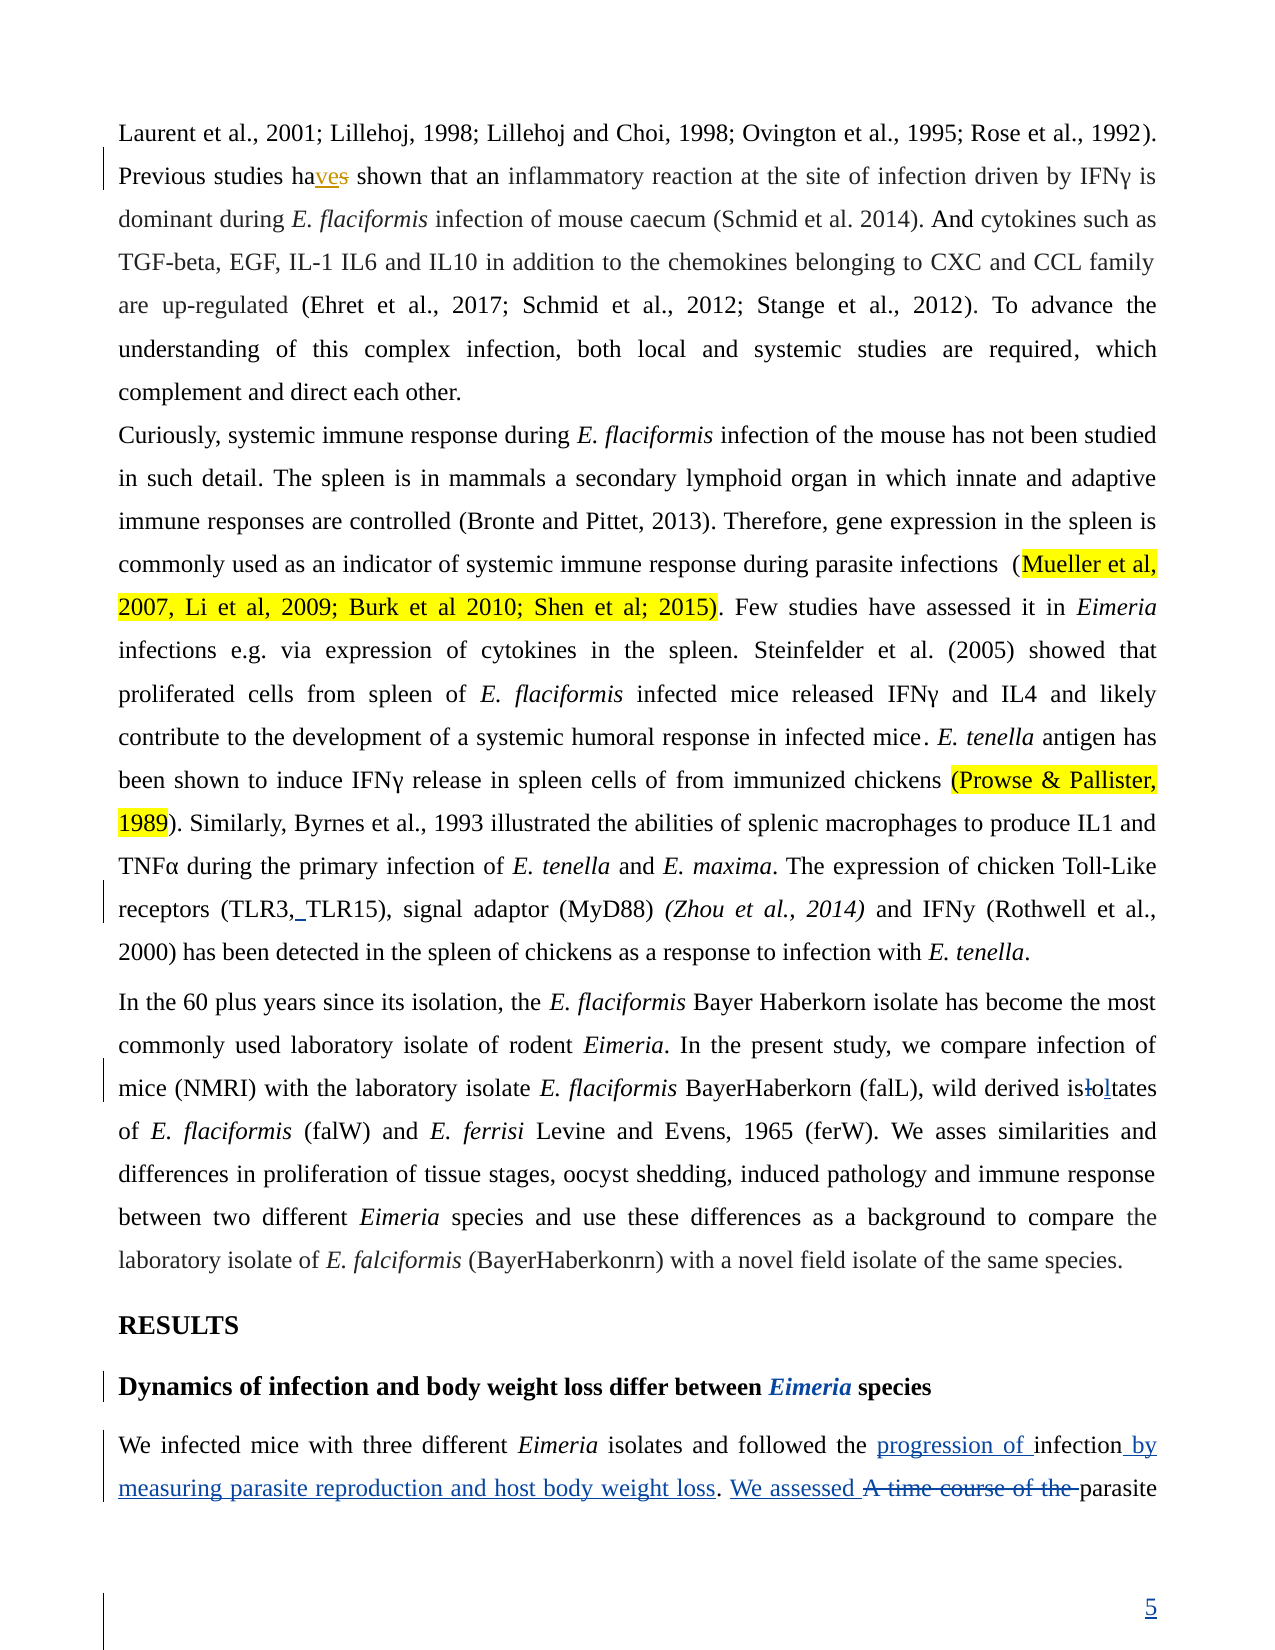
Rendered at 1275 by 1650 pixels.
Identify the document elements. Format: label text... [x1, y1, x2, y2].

subtitle Dynamics of infection and body weight loss differ between Eimeria species [118, 1371, 1157, 1402]
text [118, 118, 1157, 406]
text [118, 1430, 1157, 1502]
subtitle RESULTS [118, 1309, 1157, 1340]
text Curiously, systemic immune response during E. flaciformis infection of the mouse has not been studied in such detail. The spleen is in mammals a secondary lymphoid organ in which innate and adaptive immune responses are controlled (Bronte and Pittet, 2013). Therefore, gene expression in the spleen is commonly used as an indicator of systemic immune response during parasite infections (Mueller et al, 2007, Li et al, 2009; Burk et al 2010; Shen et al; 2015). Few studies have assessed it in Eimeria infections e.g. via expression of cytokines in the spleen. Steinfelder et al. (2005) showed that proliferated cells from spleen of E. flaciformis infected mice released IFNγ and IL4 and likely contribute to the development of a systemic humoral response in infected mice. E. tenella antigen has been shown to induce IFNγ release in spleen cells of from immunized chickens (Prowse & Pallister, 1989). Similarly, Byrnes et al., 1993 illustrated the abilities of splenic macrophages to produce IL1 and TNFα during the primary infection of E. tenella and E. maxima. The expression of chicken Toll-Like receptors (TLR3,TLR15), signal adaptor (MyD88) (Zhou et al., 2014) and IFNy (Rothwell et al., 2000) has been detected in the spleen of chickens as a response to infection with E. tenella. [118, 420, 1157, 966]
text In the 60 plus years since its isolation, the E. flaciformis Bayer Haberkorn isolate has become the most commonly used laboratory isolate of rodent Eimeria. In the present study, we compare infection of mice (NMRI) with the laboratory isolate E. flaciformis BayerHaberkorn (falL), wild derived isotates of E. flaciformis (falW) and E. ferrisi Levine and Evens, 1965 (ferW). We asses similarities and differences in proliferation of tissue stages, oocyst shedding, induced pathology and immune response between two different Eimeria species and use these differences as a background to compare the laboratory isolate of E. falciformis (BayerHaberkonrn) with a novel field isolate of the same species. [118, 987, 1157, 1274]
